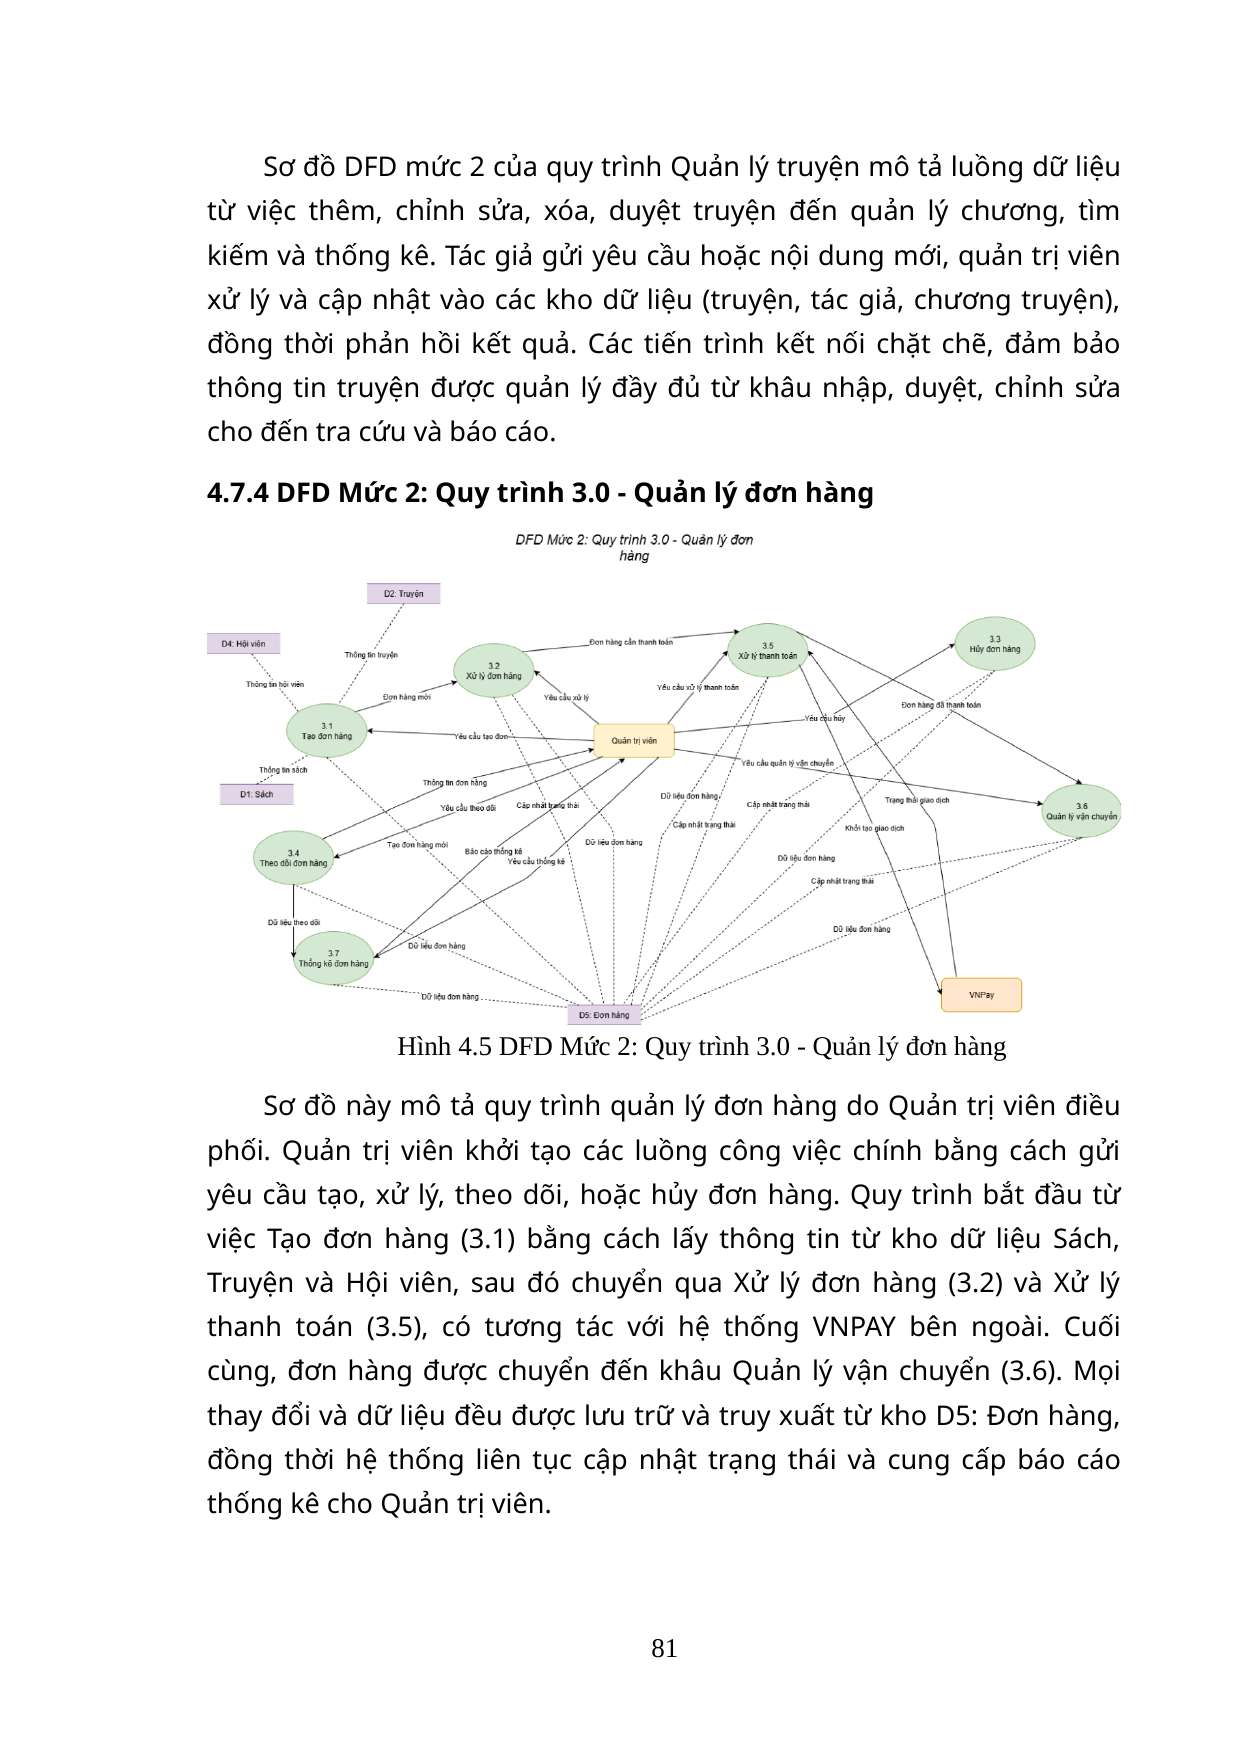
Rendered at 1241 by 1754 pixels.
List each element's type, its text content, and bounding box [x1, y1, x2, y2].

text Sơ đồ này mô tả quy trình quản lý đơn hàng do Quản trị viên điều phối. Quản trị viên khởi tạo các luồng công việc chính bằng cách gửi yêu cầu tạo, xử lý, theo dõi, hoặc hủy đơn hàng. Quy trình bắt đầu từ việc Tạo đơn hàng (3.1) bằng cách lấy thông tin từ kho dữ liệu Sách, Truyện và Hội viên, sau đó chuyển qua Xử lý đơn hàng (3.2) và Xử lý thanh toán (3.5), có tương tác với hệ thống VNPAY bên ngoài. Cuối cùng, đơn hàng được chuyển đến khâu Quản lý vận chuyển (3.6). Mọi thay đổi và dữ liệu đều được lưu trữ và truy xuất từ kho D5: Đơn hàng, đồng thời hệ thống liên tục cập nhật trạng thái và cung cấp báo cáo thống kê cho Quản trị viên. [207, 1087, 1122, 1521]
picture [206, 530, 1122, 1025]
text Hình 4.5 DFD Mức 2: Quy trình 3.0 - Quản lý đơn hàng [282, 1030, 1122, 1061]
text Sơ đồ DFD mức 2 của quy trình Quản lý truyện mô tả luồng dữ liệu từ việc thêm, chỉnh sửa, xóa, duyệt truyện đến quản lý chương, tìm kiếm và thống kê. Tác giả gửi yêu cầu hoặc nội dung mới, quản trị viên xử lý và cập nhật vào các kho dữ liệu (truyện, tác giả, chương truyện), đồng thời phản hồi kết quả. Các tiến trình kết nối chặt chẽ, đảm bảo thông tin truyện được quản lý đầy đủ từ khâu nhập, duyệt, chỉnh sửa cho đến tra cứu và báo cáo. [207, 148, 1122, 449]
subtitle 4.7.4 DFD Mức 2: Quy trình 3.0 - Quản lý đơn hàng [207, 473, 1122, 510]
